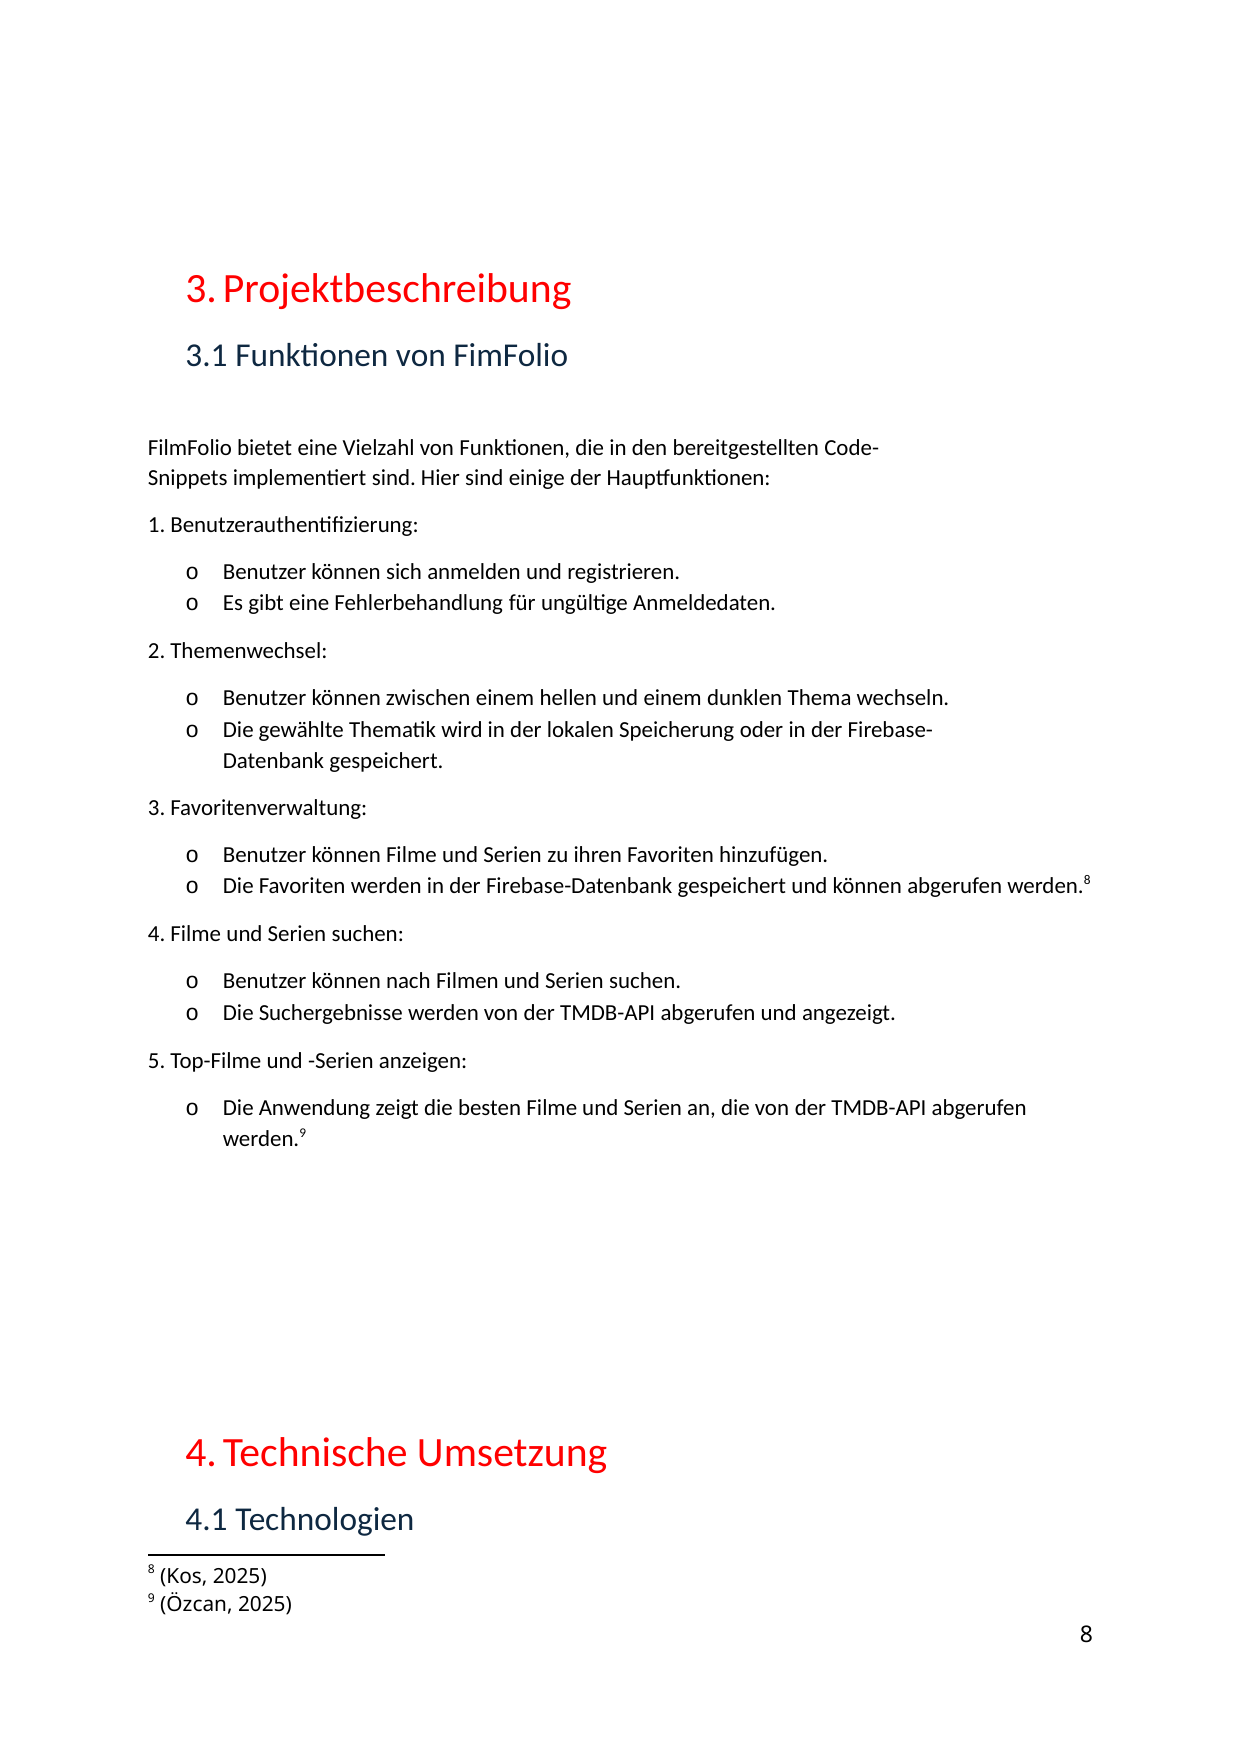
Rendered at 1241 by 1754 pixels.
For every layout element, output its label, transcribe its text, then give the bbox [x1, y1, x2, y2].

subtitle Technologien [185, 1498, 1093, 1538]
list Die gewählte Thematik wird in der lokalen Speicherung oder in der Firebase-Datenbank gespeichert. [185, 715, 1093, 774]
list Die Favoriten werden in der Firebase-Datenbank gespeichert und können abgerufen werden. [185, 871, 1093, 901]
text FilmFolio bietet eine Vielzahl von Funktionen, die in den bereitgestellten Code-Snippets implementiert sind. Hier sind einige der Hauptfunktionen: [148, 433, 1093, 491]
list Benutzer können Filme und Serien zu ihren Favoriten hinzufügen. [185, 840, 1093, 869]
text 4. Filme und Serien suchen: [148, 919, 1093, 947]
subtitle Funktionen von FimFolio [185, 334, 1093, 374]
list Benutzer können nach Filmen und Serien suchen. [185, 966, 1093, 996]
list Die Anwendung zeigt die besten Filme und Serien an, die von der TMDB-API abgerufen werden. [185, 1093, 1093, 1152]
subtitle Technische Umsetzung [185, 1426, 1093, 1477]
list Es gibt eine Fehlerbehandlung für ungültige Anmeldedaten. [185, 588, 1093, 617]
text 2. Themenwechsel: [148, 636, 1093, 664]
list Benutzer können sich anmelden und registrieren. [185, 557, 1093, 586]
list Benutzer können zwischen einem hellen und einem dunklen Thema wechseln. [185, 683, 1093, 712]
text 5. Top-Filme und -Serien anzeigen: [148, 1046, 1093, 1074]
text 1. Benutzerauthentifizierung: [148, 510, 1093, 538]
list Die Suchergebnisse werden von der TMDB-API abgerufen und angezeigt. [185, 998, 1093, 1027]
subtitle Projektbeschreibung [185, 262, 1093, 313]
text 3. Favoritenverwaltung: [148, 793, 1093, 821]
